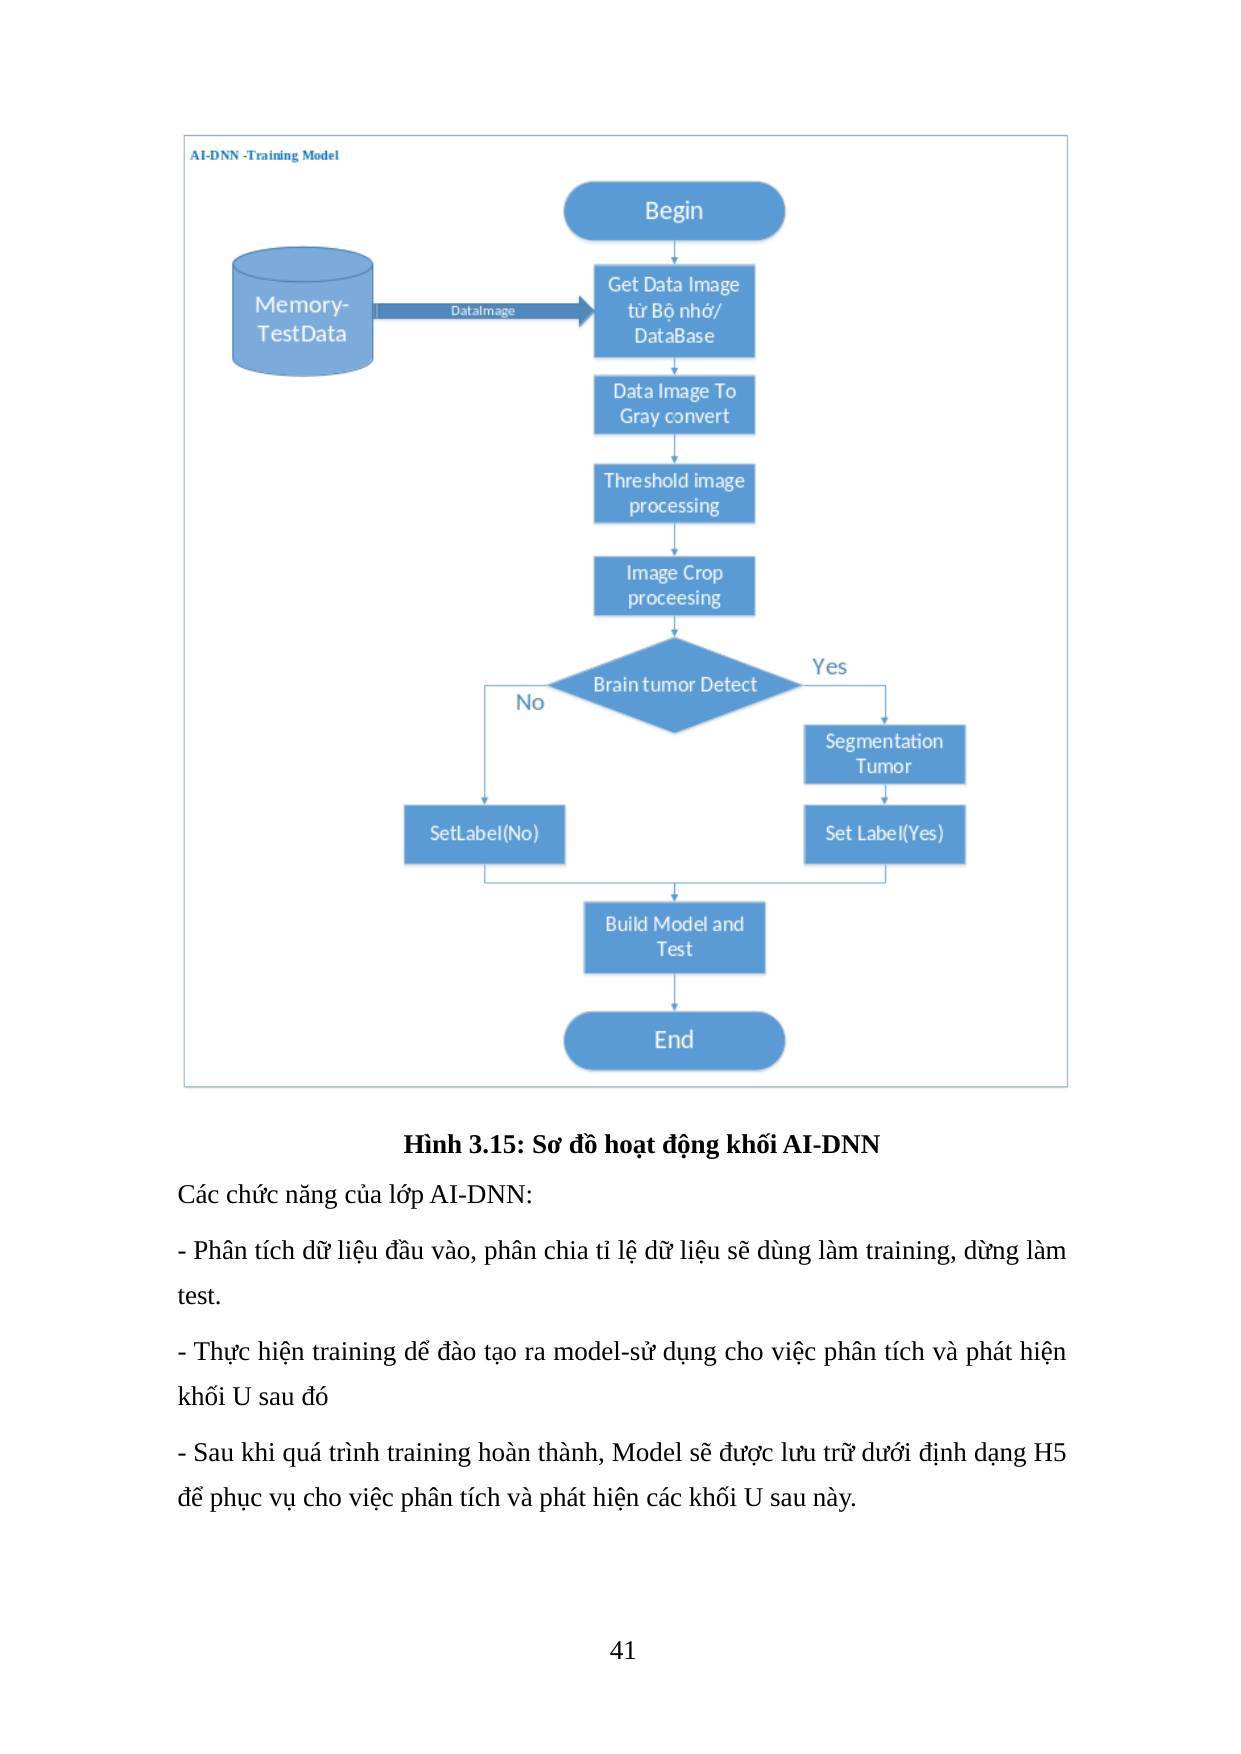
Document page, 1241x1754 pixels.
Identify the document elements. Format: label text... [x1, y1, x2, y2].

text - Sau khi quá trình training hoàn thành, Model sẽ được lưu trữ dưới định dạng H5 để phục vụ cho việc phân tích và phát hiện các khối U sau này. [177, 1433, 1069, 1516]
text Hình 3.15: Sơ đồ hoạt động khối AI-DNN [177, 1125, 1069, 1162]
text Các chức năng của lớp AI-DNN: [177, 1175, 1069, 1212]
text - Thực hiện training dể đào tạo ra model-sử dụng cho việc phân tích và phát hiện khối U sau đó [177, 1332, 1069, 1415]
text - Phân tích dữ liệu đầu vào, phân chia tỉ lệ dữ liệu sẽ dùng làm training, dừng làm test. [177, 1231, 1069, 1313]
